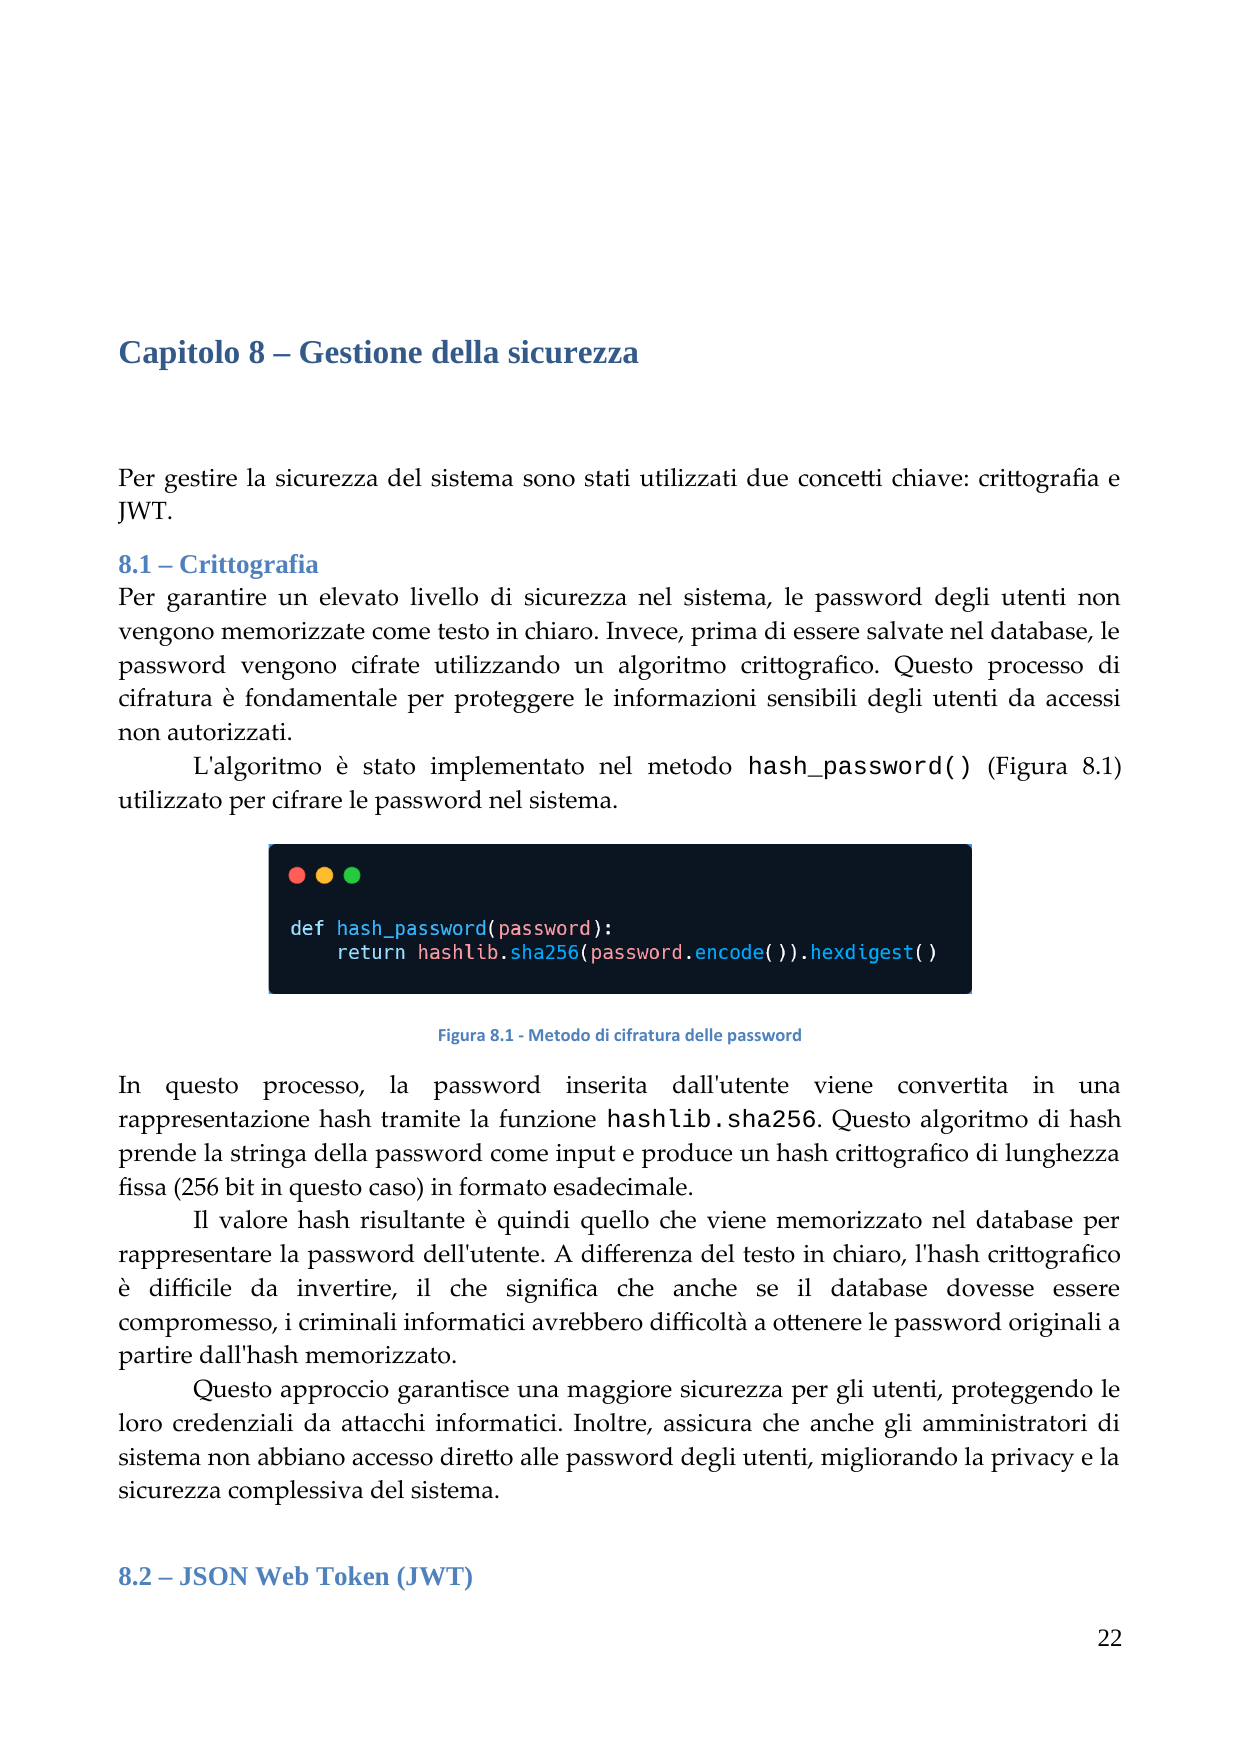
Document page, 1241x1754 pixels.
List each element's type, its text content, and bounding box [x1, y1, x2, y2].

text Figura 8.1 - Metodo di cifratura delle password [118, 1023, 1122, 1046]
subtitle 8.1 – Crittografia [118, 548, 1122, 579]
text L'algoritmo è stato implementato nel metodo hash_password() (Figura 8.1) utilizzato per cifrare le password nel sistema. [118, 748, 1122, 816]
text Il valore hash risultante è quindi quello che viene memorizzato nel database per rappresentare la password dell'utente. A differenza del testo in chiaro, l'hash crittografico è difficile da invertire, il che significa che anche se il database dovesse essere compromesso, i criminali informatici avrebbero difficoltà a ottenere le password originali a partire dall'hash memorizzato. [118, 1202, 1122, 1371]
subtitle 8.2 – JSON Web Token (JWT) [118, 1560, 1122, 1591]
text Per garantire un elevato livello di sicurezza nel sistema, le password degli utenti non vengono memorizzate come testo in chiaro. Invece, prima di essere salvate nel database, le password vengono cifrate utilizzando un algoritmo crittografico. Questo processo di cifratura è fondamentale per proteggere le informazioni sensibili degli utenti da accessi non autorizzati. [118, 579, 1122, 748]
subtitle Capitolo 8 – Gestione della sicurezza [118, 333, 1122, 371]
text Per gestire la sicurezza del sistema sono stati utilizzati due concetti chiave: crittografia e JWT. [118, 459, 1122, 527]
text Questo approccio garantisce una maggiore sicurezza per gli utenti, proteggendo le loro credenziali da attacchi informatici. Inoltre, assicura che anche gli amministratori di sistema non abbiano accesso diretto alle password degli utenti, migliorando la privacy e la sicurezza complessiva del sistema. [118, 1371, 1122, 1506]
text In questo processo, la password inserita dall'utente viene convertita in una rappresentazione hash tramite la funzione hashlib.sha256. Questo algoritmo di hash prende la stringa della password come input e produce un hash crittografico di lunghezza fissa (256 bit in questo caso) in formato esadecimale. [118, 1067, 1122, 1202]
picture [268, 844, 972, 994]
